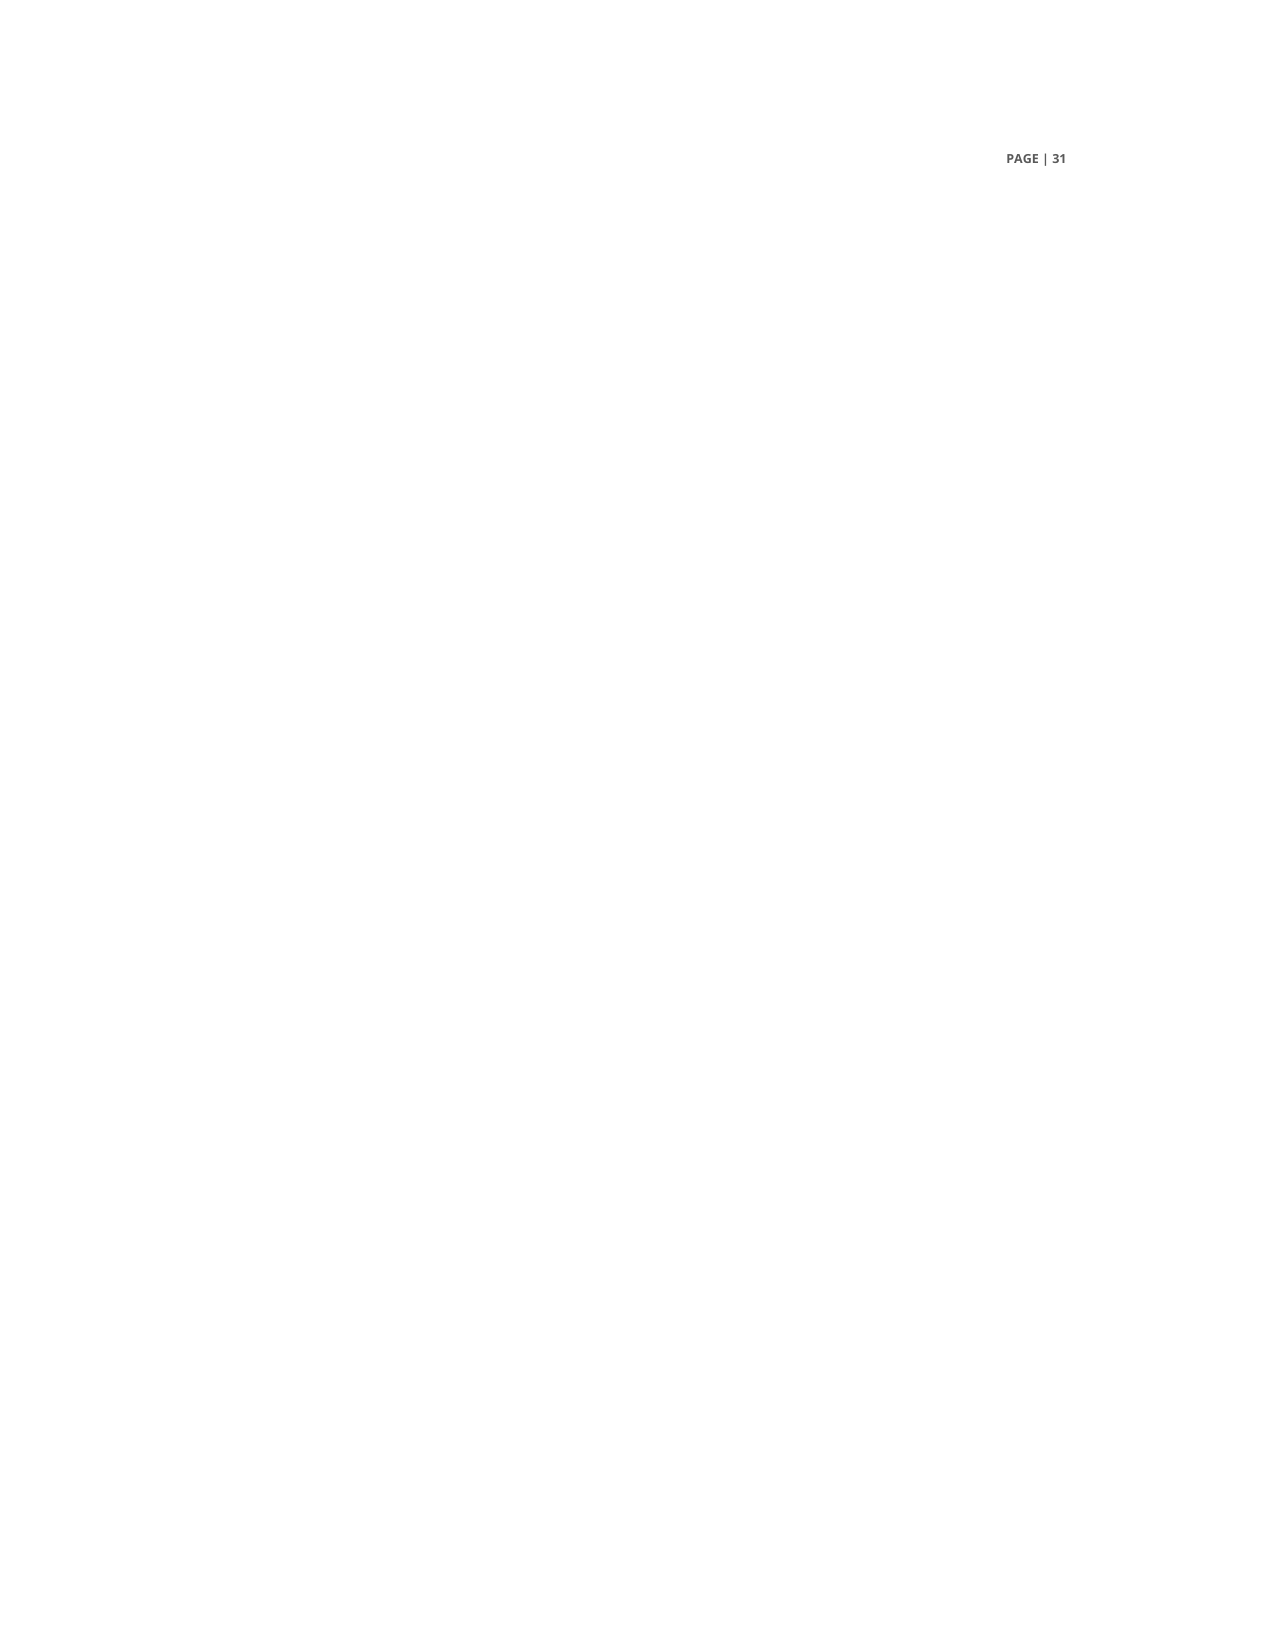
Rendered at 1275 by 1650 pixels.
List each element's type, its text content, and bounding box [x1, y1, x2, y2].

text PAGE | 31 [1006, 150, 1125, 167]
